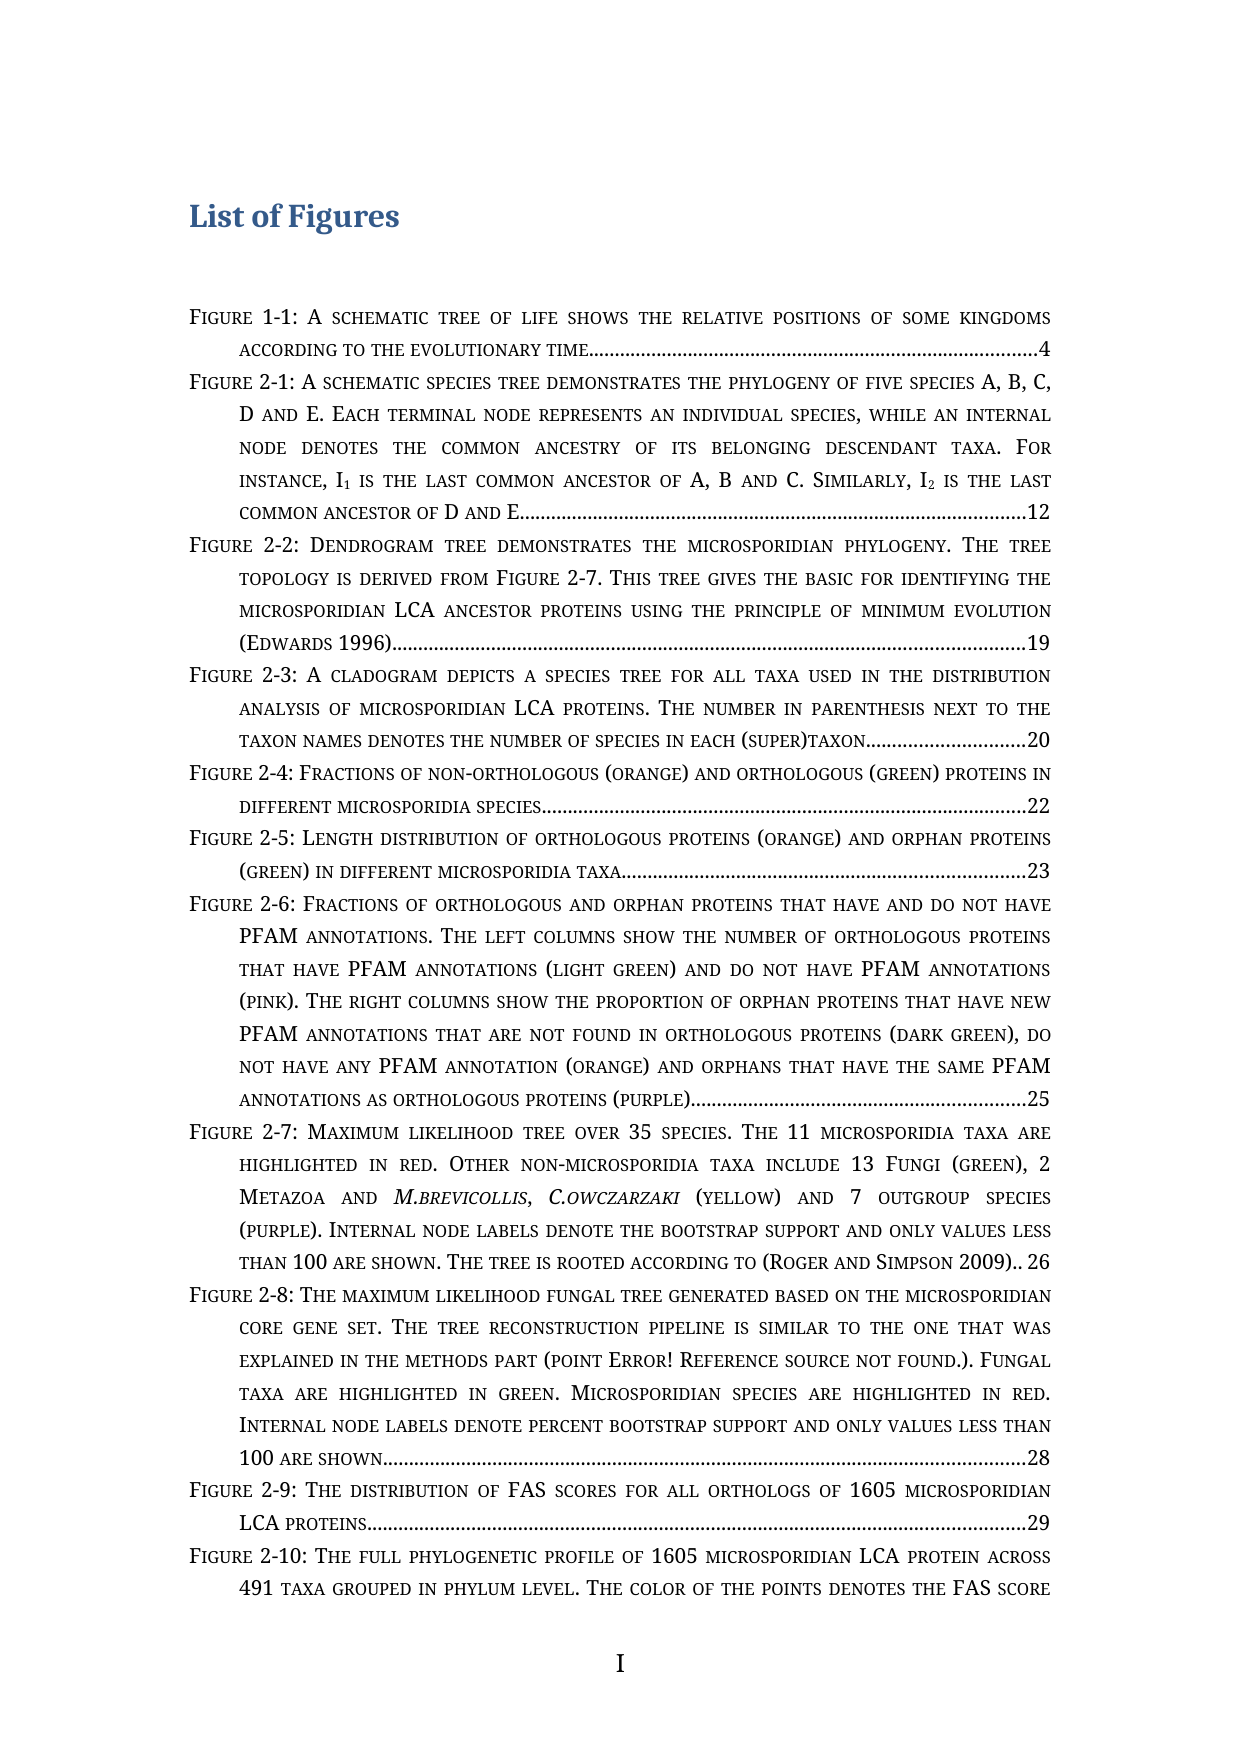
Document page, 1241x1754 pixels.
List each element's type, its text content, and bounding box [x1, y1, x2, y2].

text Figure 2-1: A schematic species tree demonstrates the phylogeny of five species A, B, C, D and E. Each terminal node represents an individual species, while an internal node denotes the common ancestry of its belonging descendant taxa. For instance, I1 is the last common ancestor of A, B and C. Similarly, I2 is the last common ancestor of D and E. 12 [189, 367, 1051, 526]
text Figure 2-3: A cladogram depicts a species tree for all taxa used in the distribution analysis of microsporidian LCA proteins. The number in parenthesis next to the taxon names denotes the number of species in each (super)taxon. 20 [189, 660, 1051, 754]
text Figure 2-2: Dendrogram tree demonstrates the microsporidian phylogeny. The tree topology is derived from Figure 2-7. This tree gives the basic for identifying the microsporidian LCA ancestor proteins using the principle of minimum evolution (Edwards 1996). 19 [189, 530, 1051, 656]
text Figure 2-4: Fractions of non-orthologous (orange) and orthologous (green) proteins in different microsporidia species. 22 [189, 758, 1051, 819]
text Figure 2-9: The distribution of FAS scores for all orthologs of 1605 microsporidian LCA proteins. 29 [189, 1476, 1051, 1537]
subtitle List of Figures [189, 198, 1051, 236]
text Figure 2-7: Maximum likelihood tree over 35 species. The 11 microsporidia taxa are highlighted in red. Other non-microsporidia taxa include 13 Fungi (green), 2 Metazoa and M.brevicollis, C.owczarzaki (yellow) and 7 outgroup species (purple). Internal node labels denote the bootstrap support and only values less than 100 are shown. The tree is rooted according to (Roger and Simpson 2009). 26 [189, 1117, 1051, 1276]
text Figure 1-1: A schematic tree of life shows the relative positions of some kingdoms according to the evolutionary time. 4 [189, 302, 1051, 363]
text Figure 2-6: Fractions of orthologous and orphan proteins that have and do not have PFAM annotations. The left columns show the number of orthologous proteins that have PFAM annotations (light green) and do not have PFAM annotations (pink). The right columns show the proportion of orphan proteins that have new PFAM annotations that are not found in orthologous proteins (dark green), do not have any PFAM annotation (orange) and orphans that have the same PFAM annotations as orthologous proteins (purple). 25 [189, 889, 1051, 1113]
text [189, 1541, 1051, 1602]
text Figure 2-8: The maximum likelihood fungal tree generated based on the microsporidian core gene set. The tree reconstruction pipeline is similar to the one that was explained in the methods part (point Error! Reference source not found.). Fungal taxa are highlighted in green. Microsporidian species are highlighted in red. Internal node labels denote percent bootstrap support and only values less than 100 are shown. 28 [189, 1280, 1051, 1471]
text Figure 2-5: Length distribution of orthologous proteins (orange) and orphan proteins (green) in different microsporidia taxa. 23 [189, 823, 1051, 884]
